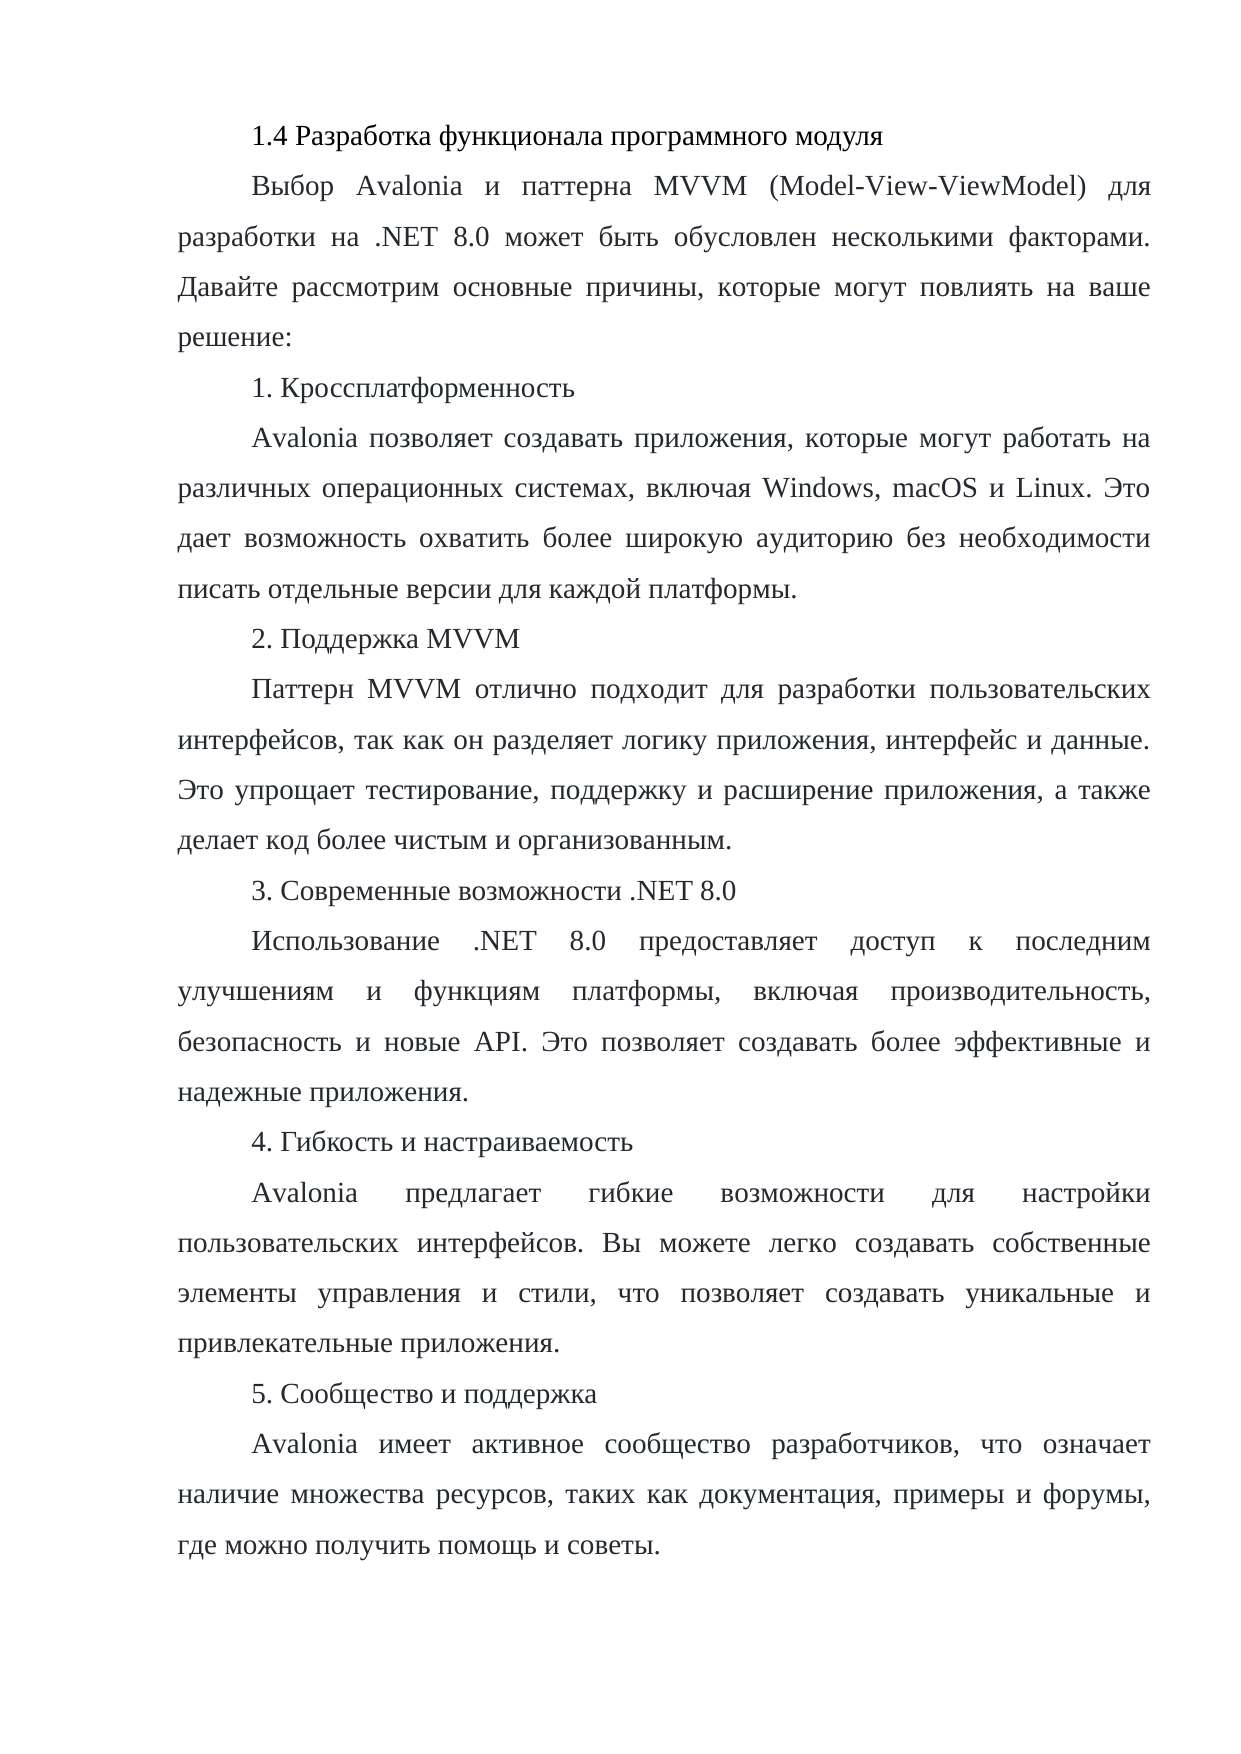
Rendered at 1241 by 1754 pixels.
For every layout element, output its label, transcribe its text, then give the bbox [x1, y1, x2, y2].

text Использование .NET 8.0 предоставляет доступ к последним улучшениям и функциям платформы, включая производительность, безопасность и новые API. Это позволяет создавать более эффективные и надежные приложения. [177, 923, 1152, 1108]
subtitle 2. Поддержка MVVM [177, 621, 1152, 655]
text Паттерн MVVM отлично подходит для разработки пользовательских интерфейсов, так как он разделяет логику приложения, интерфейс и данные. Это упрощает тестирование, поддержку и расширение приложения, а также делает код более чистым и организованным. [177, 672, 1152, 856]
text Avalonia предлагает гибкие возможности для настройки пользовательских интерфейсов. Вы можете легко создавать собственные элементы управления и стили, что позволяет создавать уникальные и привлекательные приложения. [177, 1175, 1152, 1359]
text Avalonia позволяет создавать приложения, которые могут работать на различных операционных системах, включая Windows, macOS и Linux. Это дает возможность охватить более широкую аудиторию без необходимости писать отдельные версии для каждой платформы. [177, 420, 1152, 604]
subtitle 3. Современные возможности .NET 8.0 [177, 873, 1152, 906]
subtitle 1.4 Разработка функционала программного модуля [177, 118, 1152, 152]
subtitle 4. Гибкость и настраиваемость [177, 1124, 1152, 1158]
text Выбор Avalonia и паттерна MVVM (Model-View-ViewModel) для разработки на .NET 8.0 может быть обусловлен несколькими факторами. Давайте рассмотрим основные причины, которые могут повлиять на ваше решение: [177, 168, 1152, 353]
subtitle 1. Кроссплатформенность [177, 370, 1152, 403]
subtitle 5. Сообщество и поддержка [177, 1376, 1152, 1409]
text Avalonia имеет активное сообщество разработчиков, что означает наличие множества ресурсов, таких как документация, примеры и форумы, где можно получить помощь и советы. [177, 1426, 1152, 1560]
